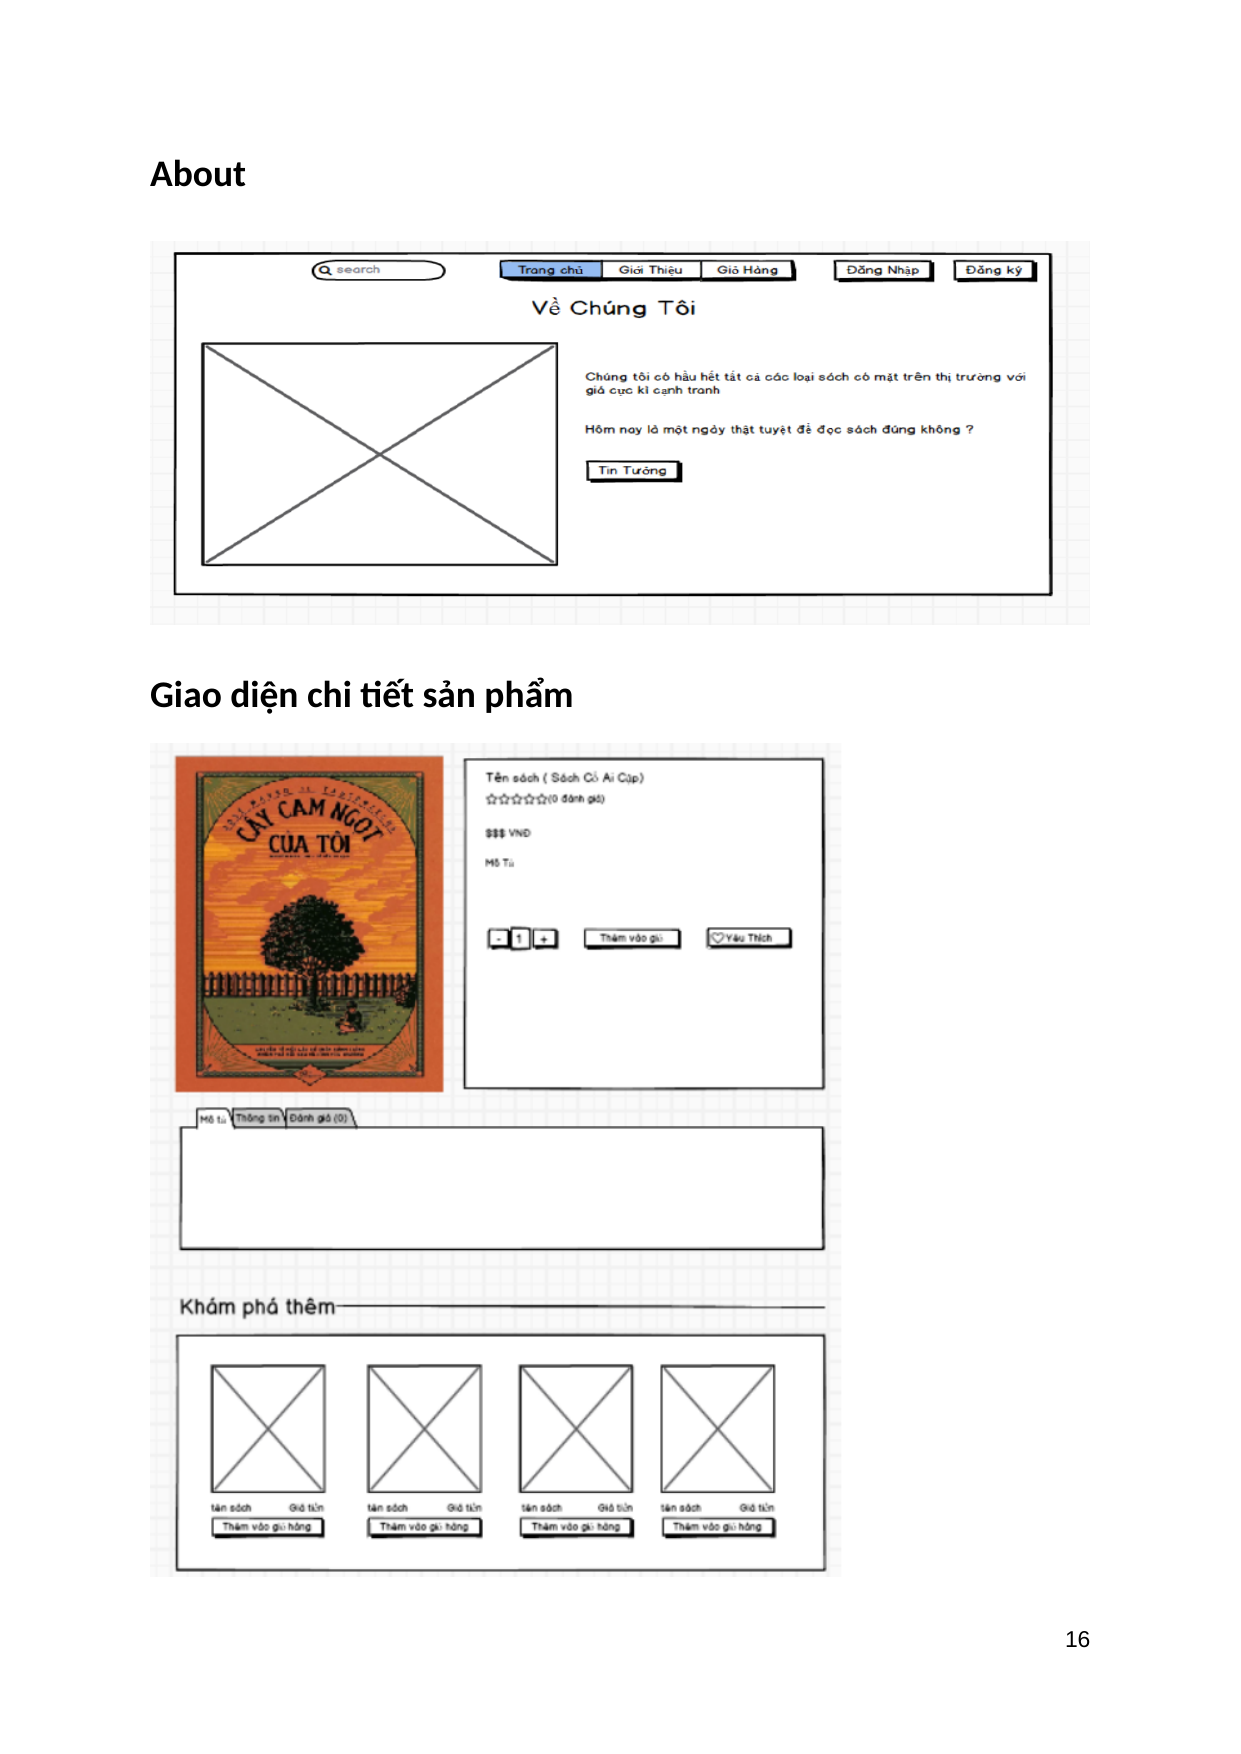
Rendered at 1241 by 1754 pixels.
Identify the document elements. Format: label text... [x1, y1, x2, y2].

text Giao diện chi tiết sản phẩm [150, 671, 1090, 717]
text About [150, 150, 1090, 196]
picture [150, 241, 1090, 625]
picture [150, 743, 842, 1577]
